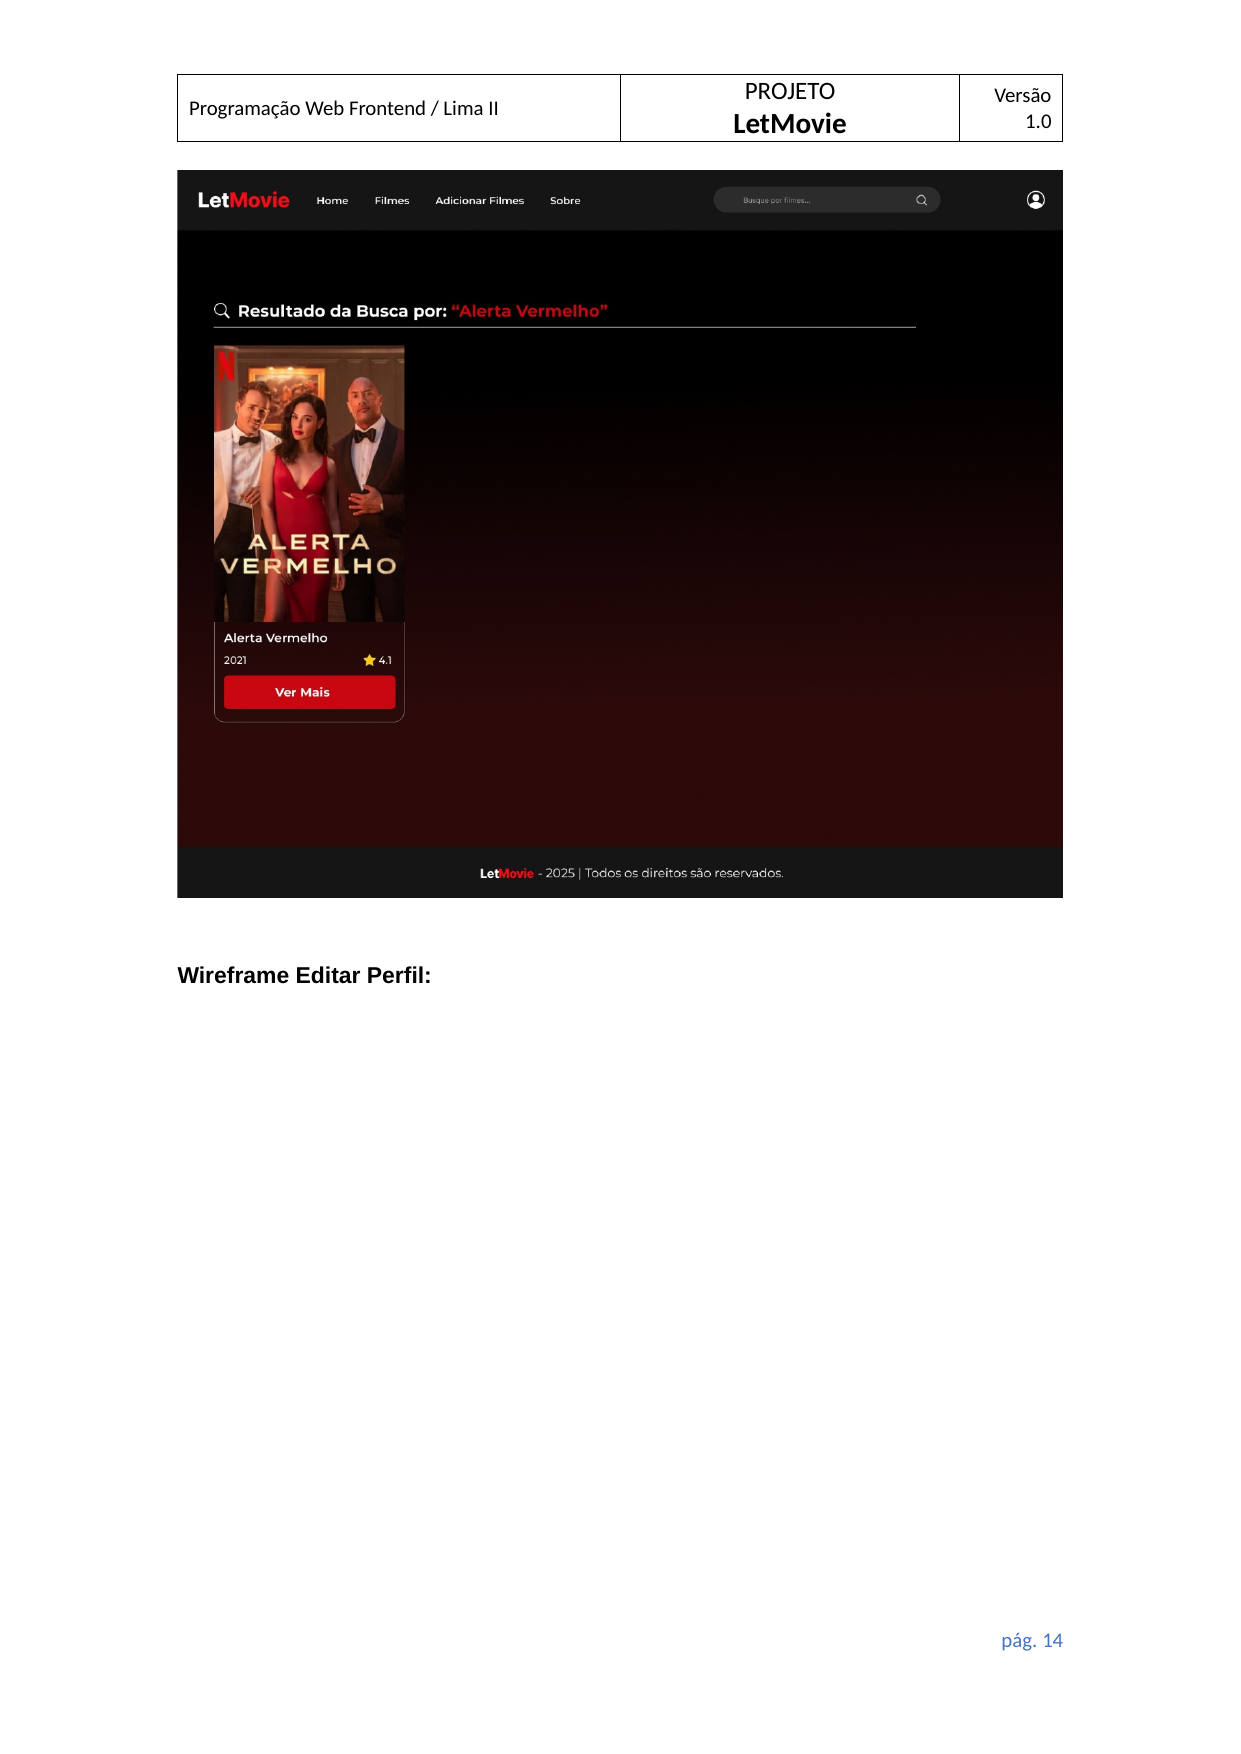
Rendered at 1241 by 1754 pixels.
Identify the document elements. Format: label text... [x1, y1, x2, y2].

text Wireframe Editar Perfil: [177, 962, 1063, 988]
picture [177, 170, 1063, 898]
